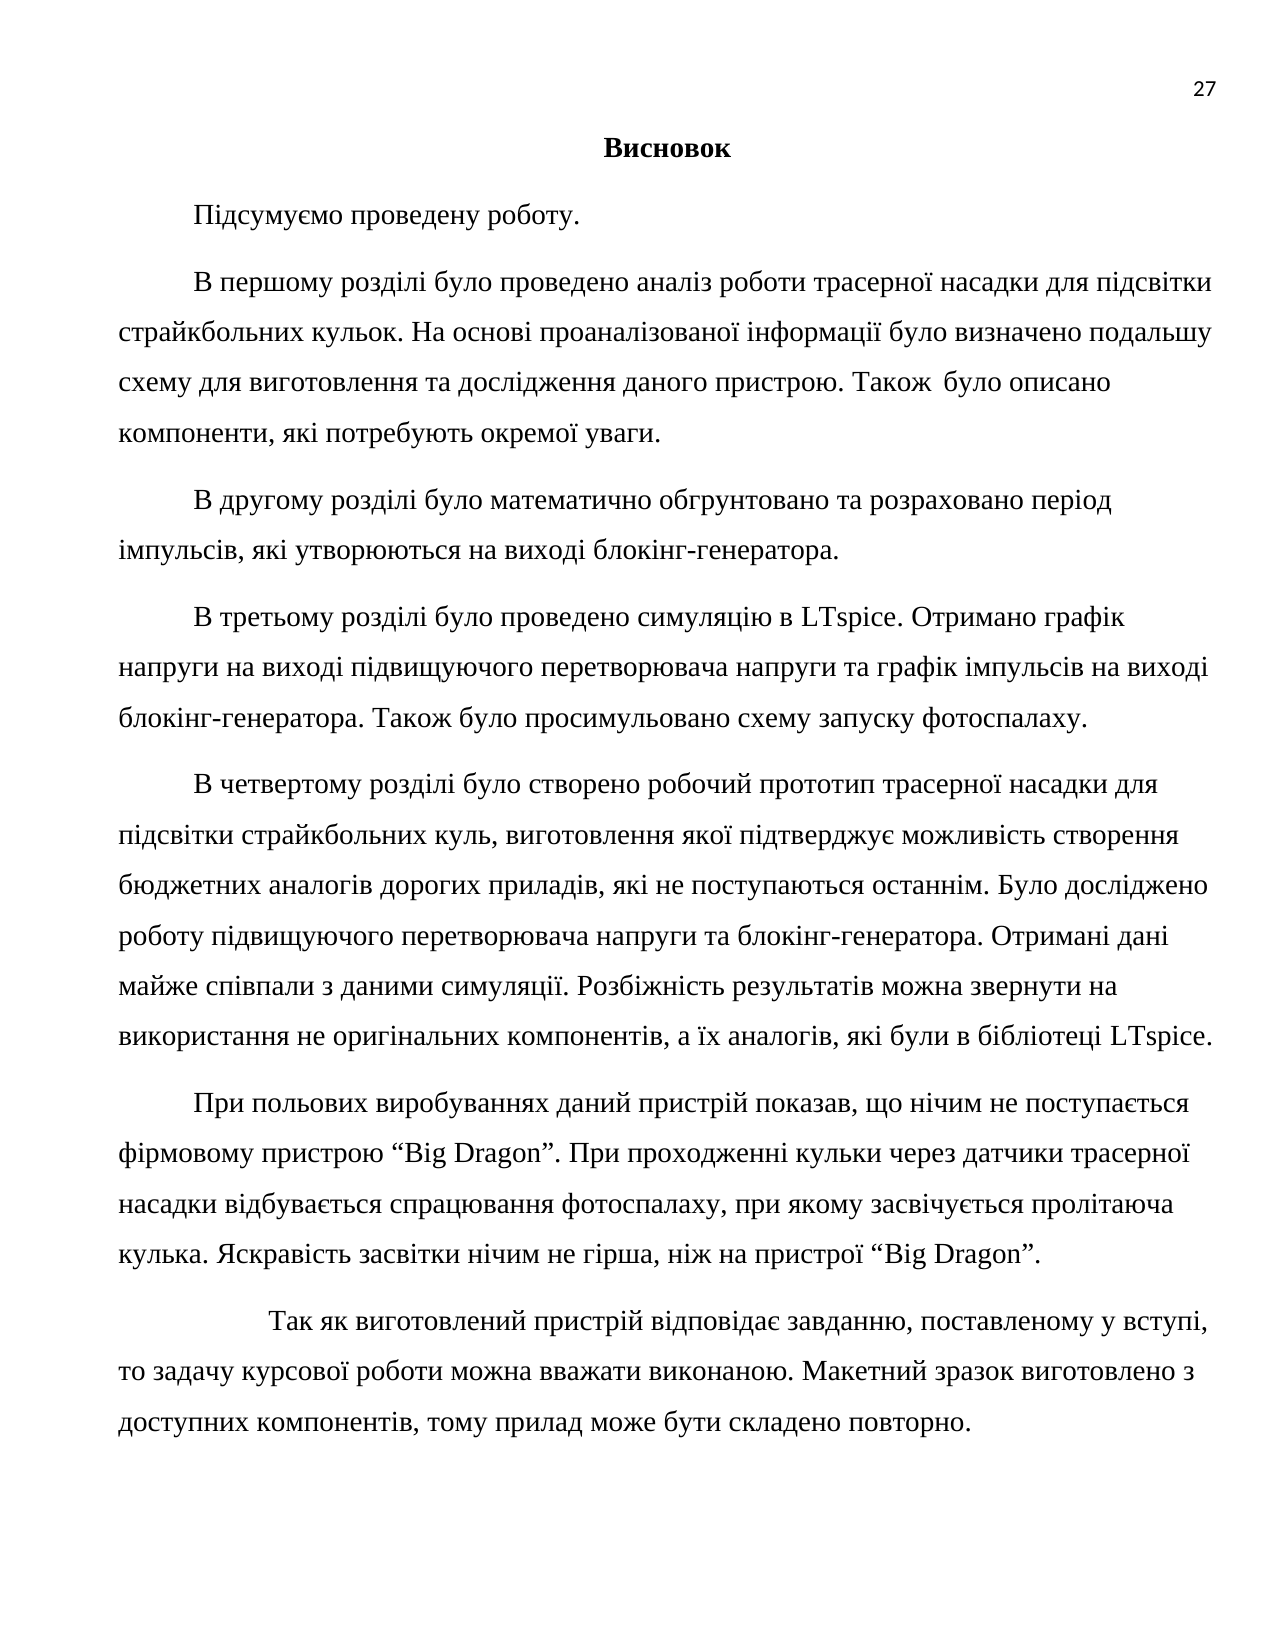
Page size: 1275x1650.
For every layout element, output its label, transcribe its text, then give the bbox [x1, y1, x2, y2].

text Висновок [118, 130, 1216, 163]
text Підсумуємо проведену роботу. [118, 197, 1216, 230]
text В першому розділі було проведено аналіз роботи трасерної насадки для підсвітки страйкбольних кульок. На основі проаналізованої інформації було визначено подальшу схему для виготовлення та дослідження даного пристрою. Також було описано компоненти, які потребують окремої уваги. [118, 264, 1216, 448]
text Так як виготовлений пристрій відповідає завданню, поставленому у вступі, то задачу курсової роботи можна вважати виконаною. Макетний зразок виготовлено з доступних компонентів, тому прилад може бути складено повторно. [118, 1303, 1216, 1437]
text В четвертому розділі було створено робочий прототип трасерної насадки для підсвітки страйкбольних куль, виготовлення якої підтверджує можливість створення бюджетних аналогів дорогих приладів, які не поступаються останнім. Було досліджено роботу підвищуючого перетворювача напруги та блокінг-генератора. Отримані дані майже співпали з даними симуляції. Розбіжність результатів можна звернути на використання не оригінальних компонентів, а їх аналогів, які були в бібліотеці LTspice. [118, 767, 1216, 1052]
text В третьому розділі було проведено симуляцію в LTspice. Отримано графік напруги на виході підвищуючого перетворювача напруги та графік імпульсів на виході блокінг-генератора. Також було просимульовано схему запуску фотоспалаху. [118, 599, 1216, 733]
text В другому розділі було математично обгрунтовано та розраховано період імпульсів, які утворюються на виході блокінг-генератора. [118, 482, 1216, 566]
text При польових виробуваннях даний пристрій показав, що нічим не поступається фірмовому пристрою “Big Dragon”. При проходженні кульки через датчики трасерної насадки відбувається спрацювання фотоспалаху, при якому засвічується пролітаюча кулька. Яскравість засвітки нічим не гірша, ніж на пристрої “Big Dragon”. [118, 1085, 1216, 1270]
